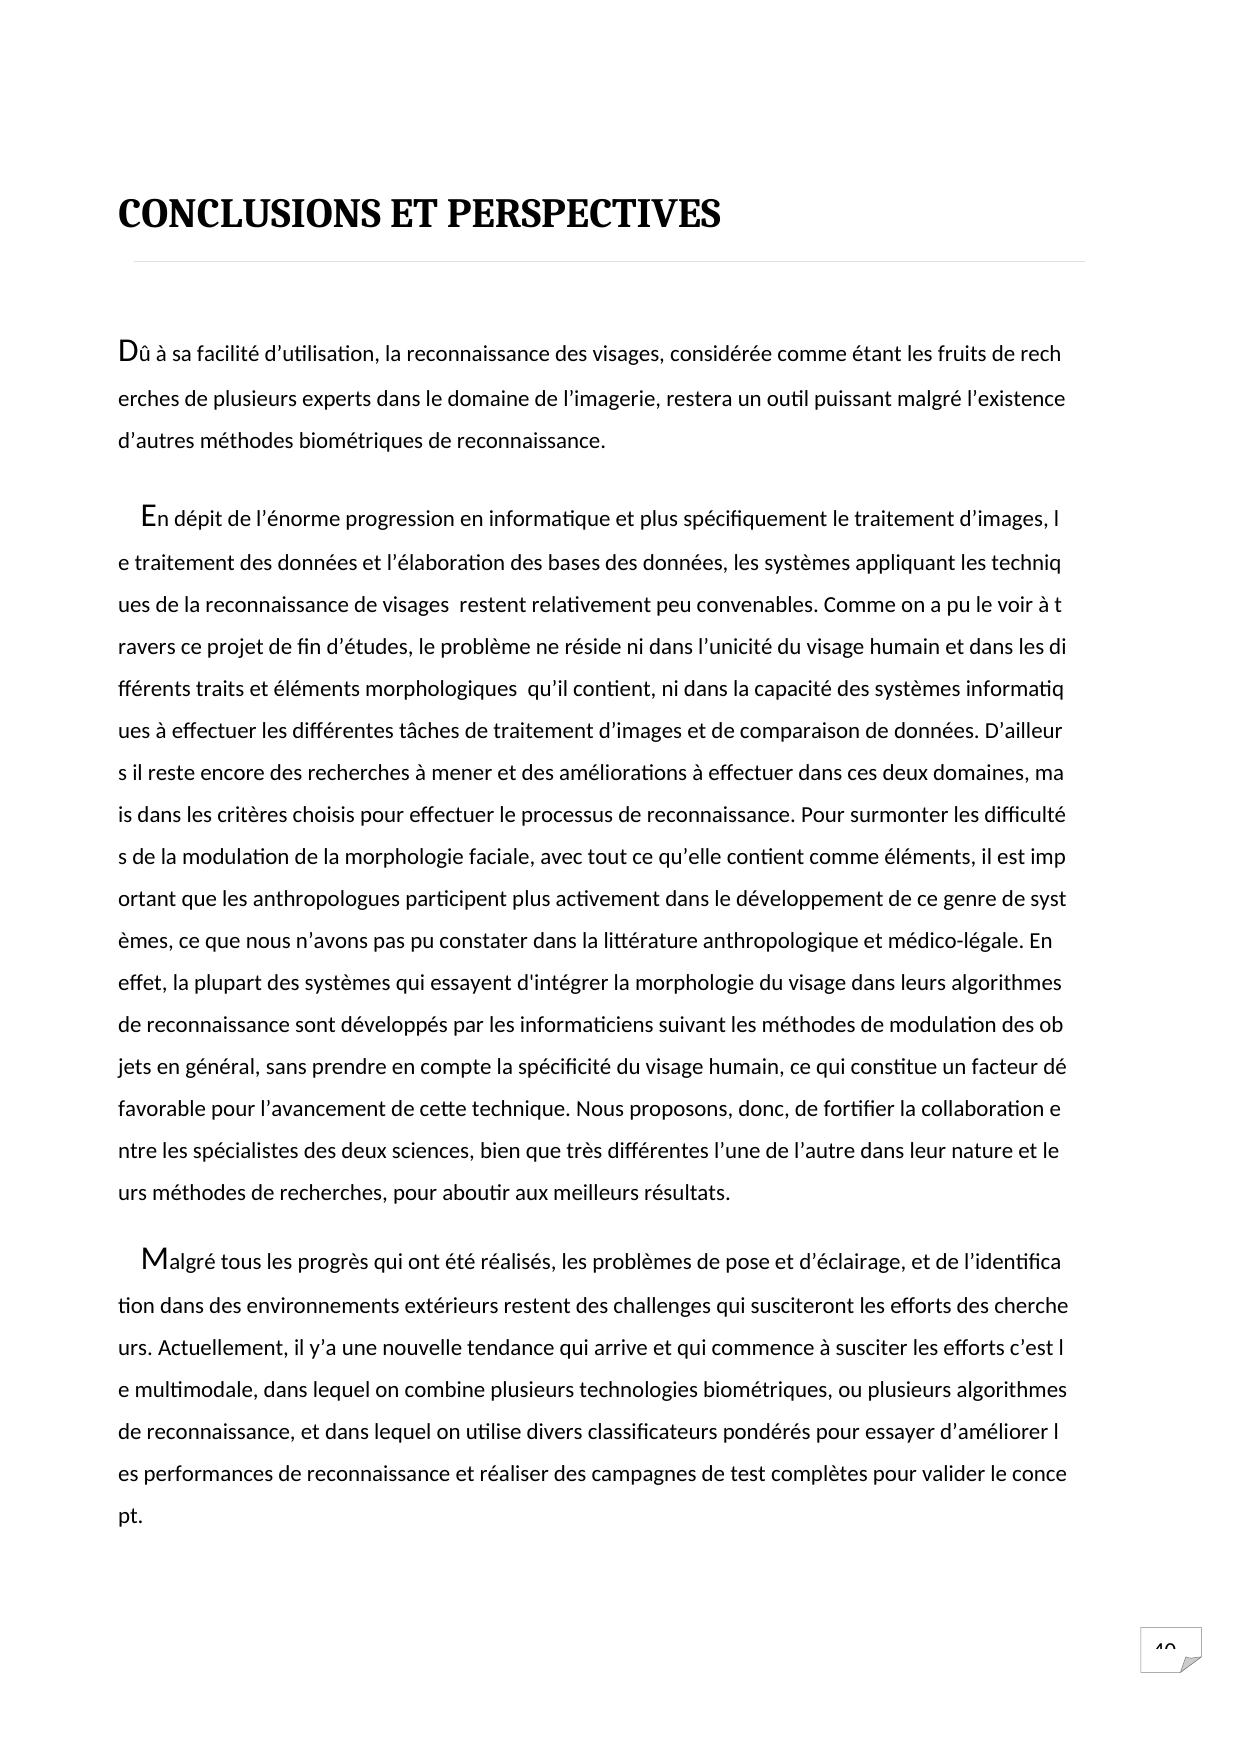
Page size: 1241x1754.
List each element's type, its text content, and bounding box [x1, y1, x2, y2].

subtitle CONCLUSIONS ET PERSPECTIVES [118, 190, 1060, 238]
text En dépit de l’énorme progression en informatique et plus spécifiquement le traitement d’images, le traitement des données et l’élaboration des bases des données, les systèmes appliquant les techniques de la reconnaissance de visages restent relativement peu convenables. Comme on a pu le voir à travers ce projet de fin d’études, le problème ne réside ni dans l’unicité du visage humain et dans les différents traits et éléments morphologiques qu’il contient, ni dans la capacité des systèmes informatiques à effectuer les différentes tâches de traitement d’images et de comparaison de données. D’ailleurs il reste encore des recherches à mener et des améliorations à effectuer dans ces deux domaines, mais dans les critères choisis pour effectuer le processus de reconnaissance. Pour surmonter les difficultés de la modulation de la morphologie faciale, avec tout ce qu’elle contient comme éléments, il est important que les anthropologues participent plus activement dans le développement de ce genre de systèmes, ce que nous n’avons pas pu constater dans la littérature anthropologique et médico-légale. En effet, la plupart des systèmes qui essayent d'intégrer la morphologie du visage dans leurs algorithmes de reconnaissance sont développés par les informaticiens suivant les méthodes de modulation des objets en général, sans prendre en compte la spécificité du visage humain, ce qui constitue un facteur défavorable pour l’avancement de cette technique. Nous proposons, donc, de fortifier la collaboration entre les spécialistes des deux sciences, bien que très différentes l’une de l’autre dans leur nature et leurs méthodes de recherches, pour aboutir aux meilleurs résultats. [118, 494, 1070, 1206]
text Dû à sa facilité d’utilisation, la reconnaissance des visages, considérée comme étant les fruits de recherches de plusieurs experts dans le domaine de l’imagerie, restera un outil puissant malgré l’existence d’autres méthodes biométriques de reconnaissance. [118, 329, 1070, 454]
text Malgré tous les progrès qui ont été réalisés, les problèmes de pose et d’éclairage, et de l’identification dans des environnements extérieurs restent des challenges qui susciteront les efforts des chercheurs. Actuellement, il y’a une nouvelle tendance qui arrive et qui commence à susciter les efforts c’est le multimodale, dans lequel on combine plusieurs technologies biométriques, ou plusieurs algorithmes de reconnaissance, et dans lequel on utilise divers classificateurs pondérés pour essayer d’améliorer les performances de reconnaissance et réaliser des campagnes de test complètes pour valider le concept. [118, 1237, 1070, 1529]
